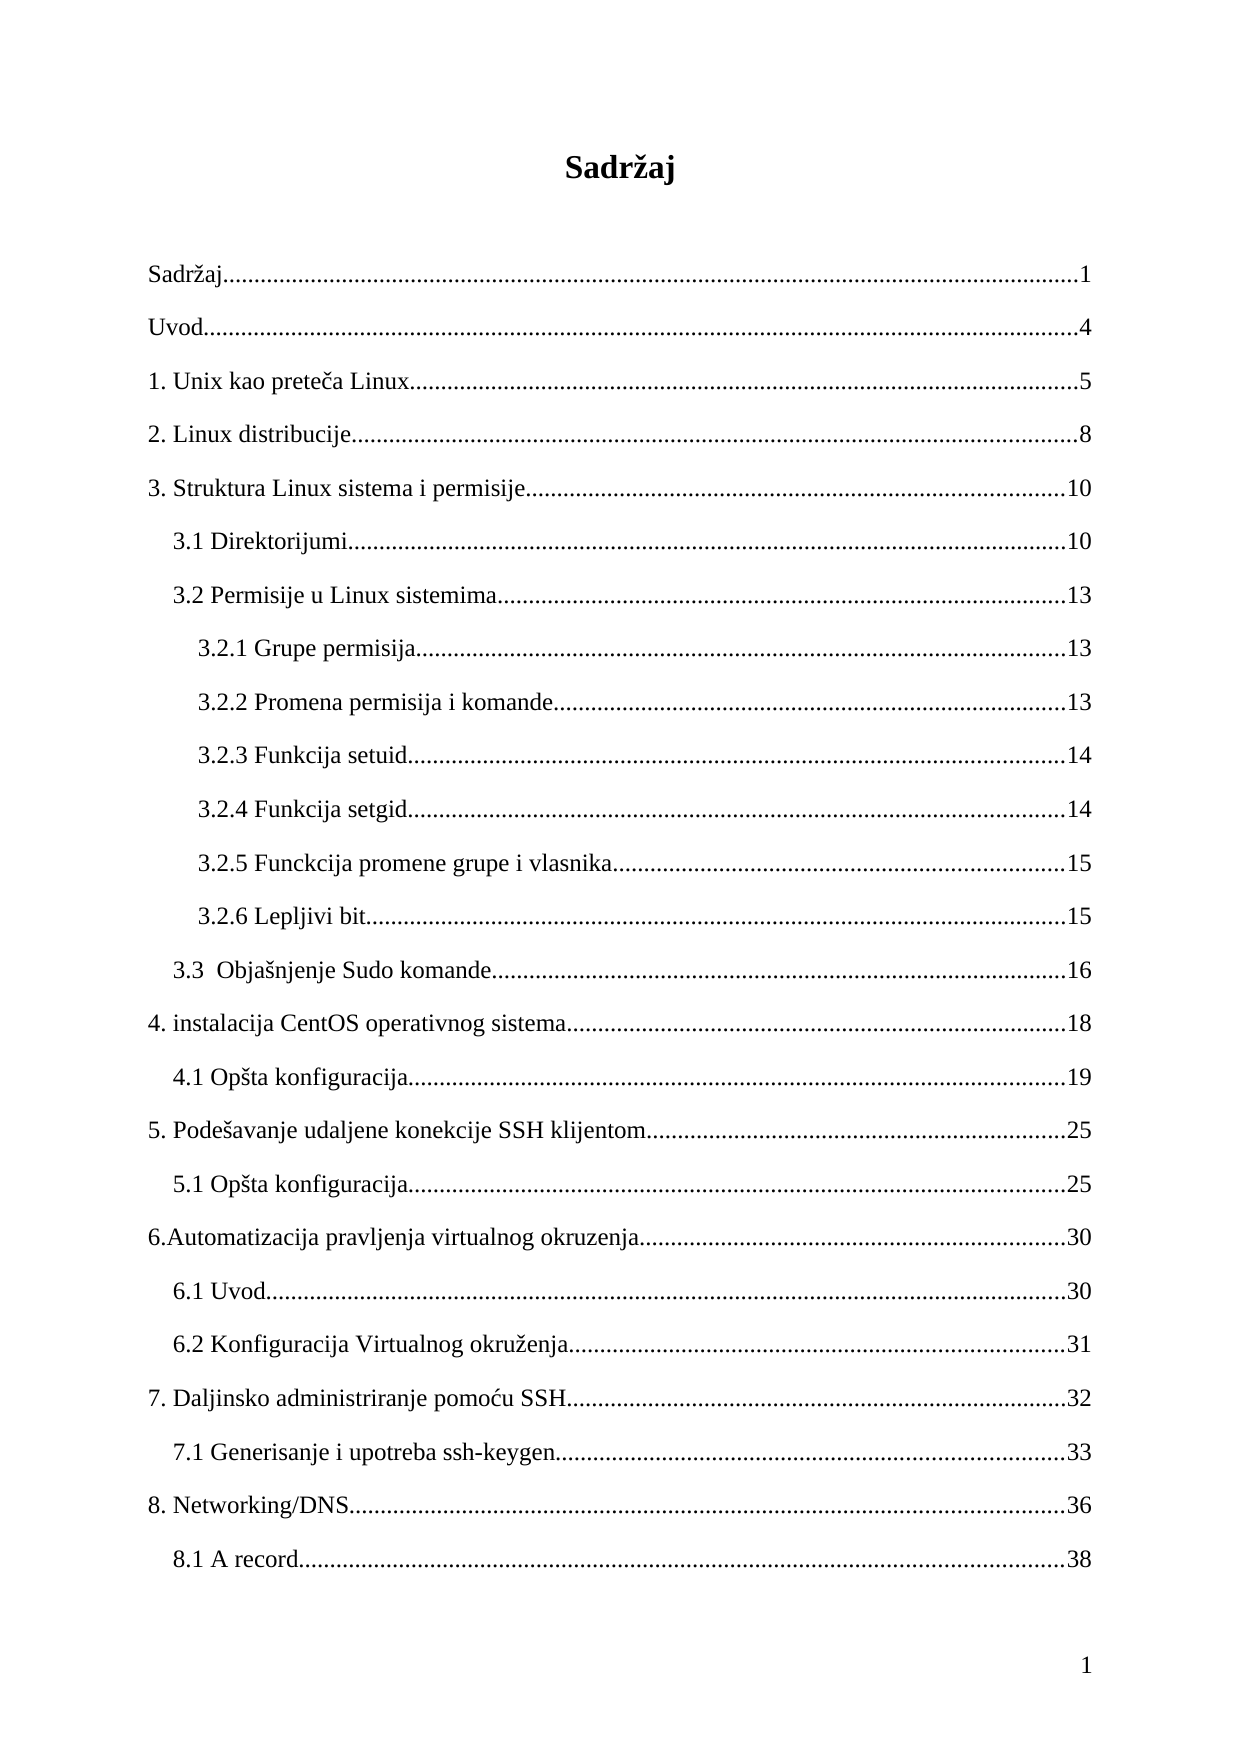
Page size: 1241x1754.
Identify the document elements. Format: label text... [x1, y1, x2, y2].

text 8. Networking/DNS 36 [148, 1490, 1093, 1519]
text 3.2.3 Funkcija setuid 14 [198, 741, 1093, 769]
text 6.2 Konfiguracija Virtualnog okruženja 31 [173, 1329, 1093, 1358]
text 8.1 A record 38 [173, 1544, 1093, 1572]
text 3.2.4 Funkcija setgid 14 [198, 794, 1093, 823]
text 3.2 Permisije u Linux sistemima 13 [173, 580, 1093, 609]
text 5.1 Opšta konfiguracija 25 [173, 1169, 1093, 1198]
text 4. instalacija CentOS operativnog sistema 18 [148, 1008, 1093, 1037]
text 6.Automatizacija pravljenja virtualnog okruzenja 30 [148, 1222, 1093, 1251]
text 3.2.1 Grupe permisija 13 [198, 633, 1093, 662]
text 3.1 Direktorijumi 10 [173, 526, 1093, 555]
text 2. Linux distribucije 8 [148, 419, 1093, 448]
text 6.1 Uvod 30 [173, 1276, 1093, 1305]
text 1. Unix kao preteča Linux 5 [148, 366, 1093, 394]
subtitle Sadržaj [148, 148, 1093, 186]
text 5. Podešavanje udaljene konekcije SSH klijentom 25 [148, 1115, 1093, 1144]
text 3.2.5 Funckcija promene grupe i vlasnika 15 [198, 848, 1093, 876]
text Uvod 4 [148, 312, 1093, 341]
text 3. Struktura Linux sistema i permisije 10 [148, 473, 1093, 502]
text 3.2.6 Lepljivi bit 15 [198, 901, 1093, 930]
text Sadržaj 1 [148, 259, 1093, 287]
text 7. Daljinsko administriranje pomoću SSH 32 [148, 1383, 1093, 1412]
text 7.1 Generisanje i upotreba ssh-keygen 33 [173, 1437, 1093, 1465]
text 4.1 Opšta konfiguracija 19 [173, 1062, 1093, 1091]
text 3.2.2 Promena permisija i komande 13 [198, 687, 1093, 716]
text 3.3 Objašnjenje Sudo komande 16 [173, 955, 1093, 983]
